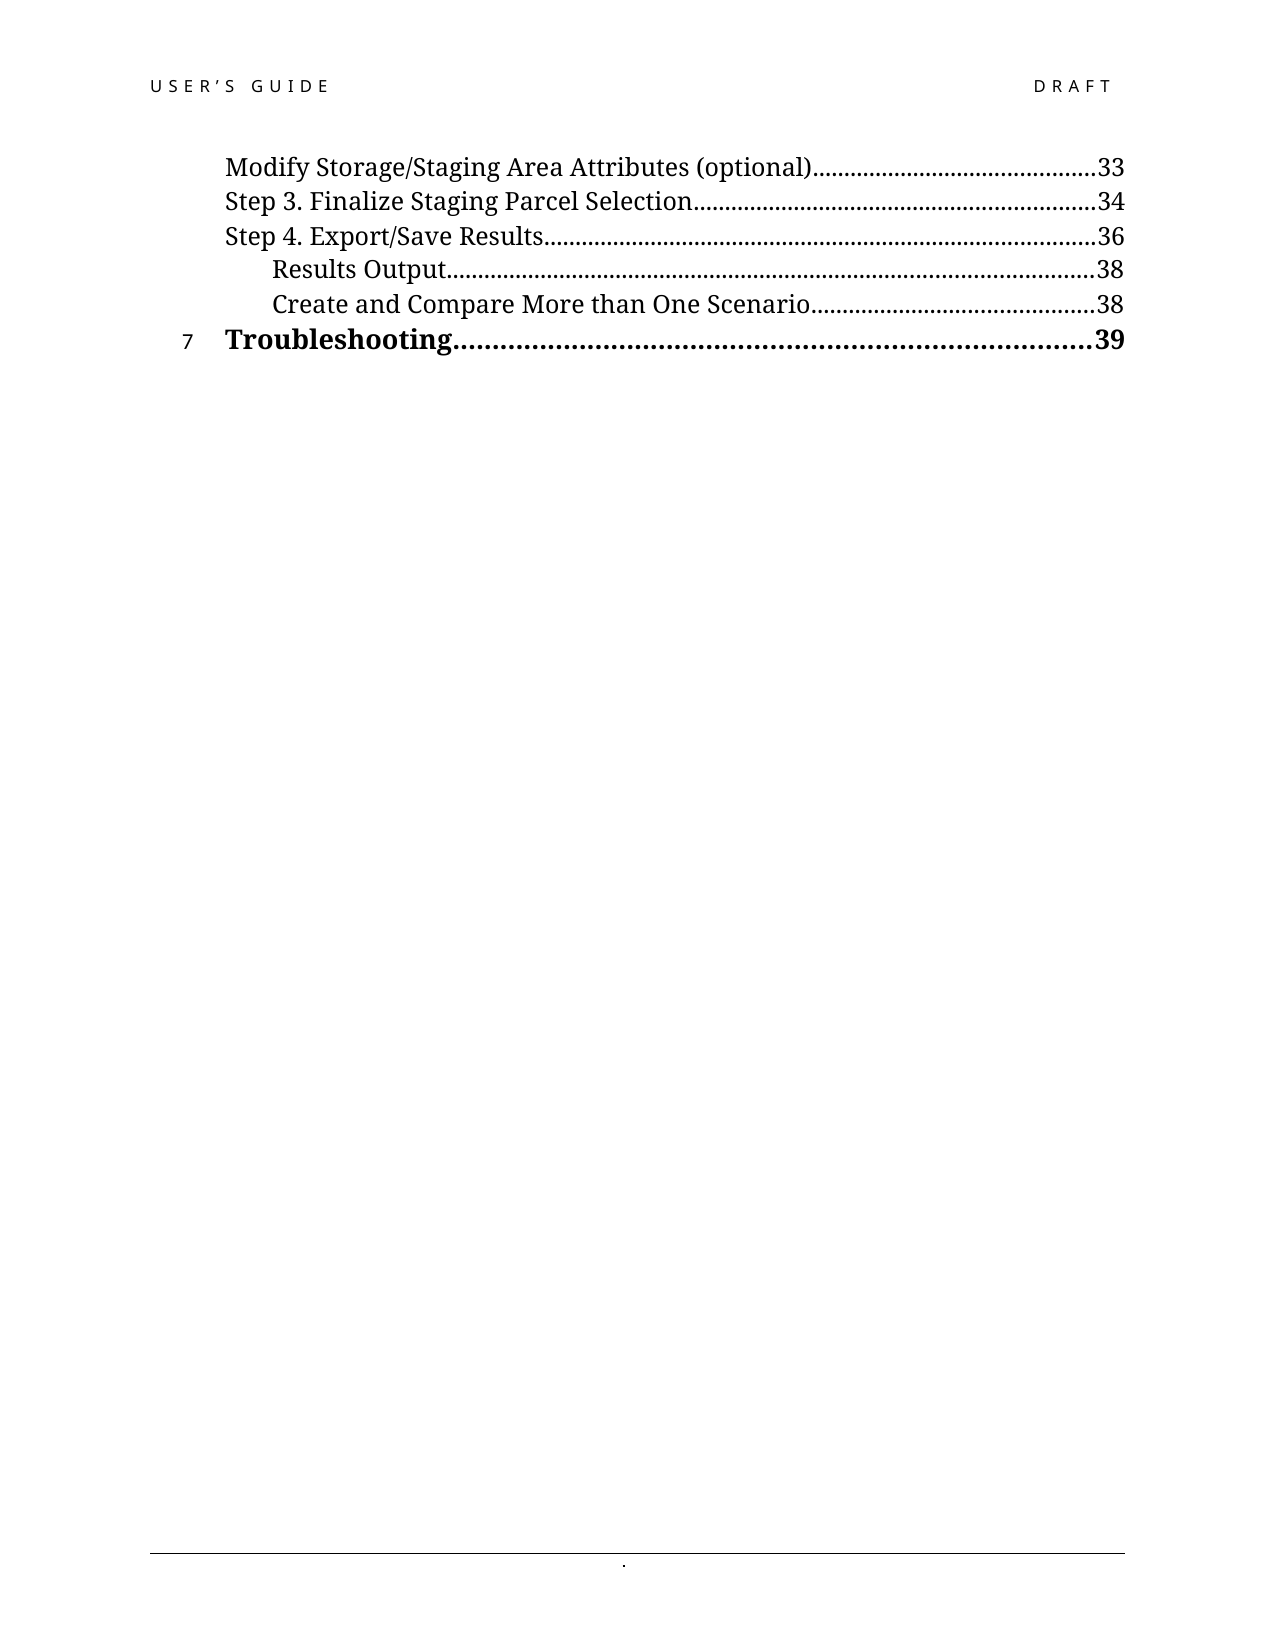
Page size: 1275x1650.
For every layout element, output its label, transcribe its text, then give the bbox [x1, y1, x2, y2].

text Create and Compare More than One Scenario 38 [272, 286, 1125, 320]
text Troubleshooting 39 [187, 320, 1125, 357]
text Results Output 38 [272, 252, 1125, 286]
text Step 4. Export/Save Results 36 [225, 218, 1125, 252]
text Modify Storage/Staging Area Attributes (optional) 33 [225, 150, 1125, 184]
text Step 3. Finalize Staging Parcel Selection 34 [225, 184, 1125, 218]
